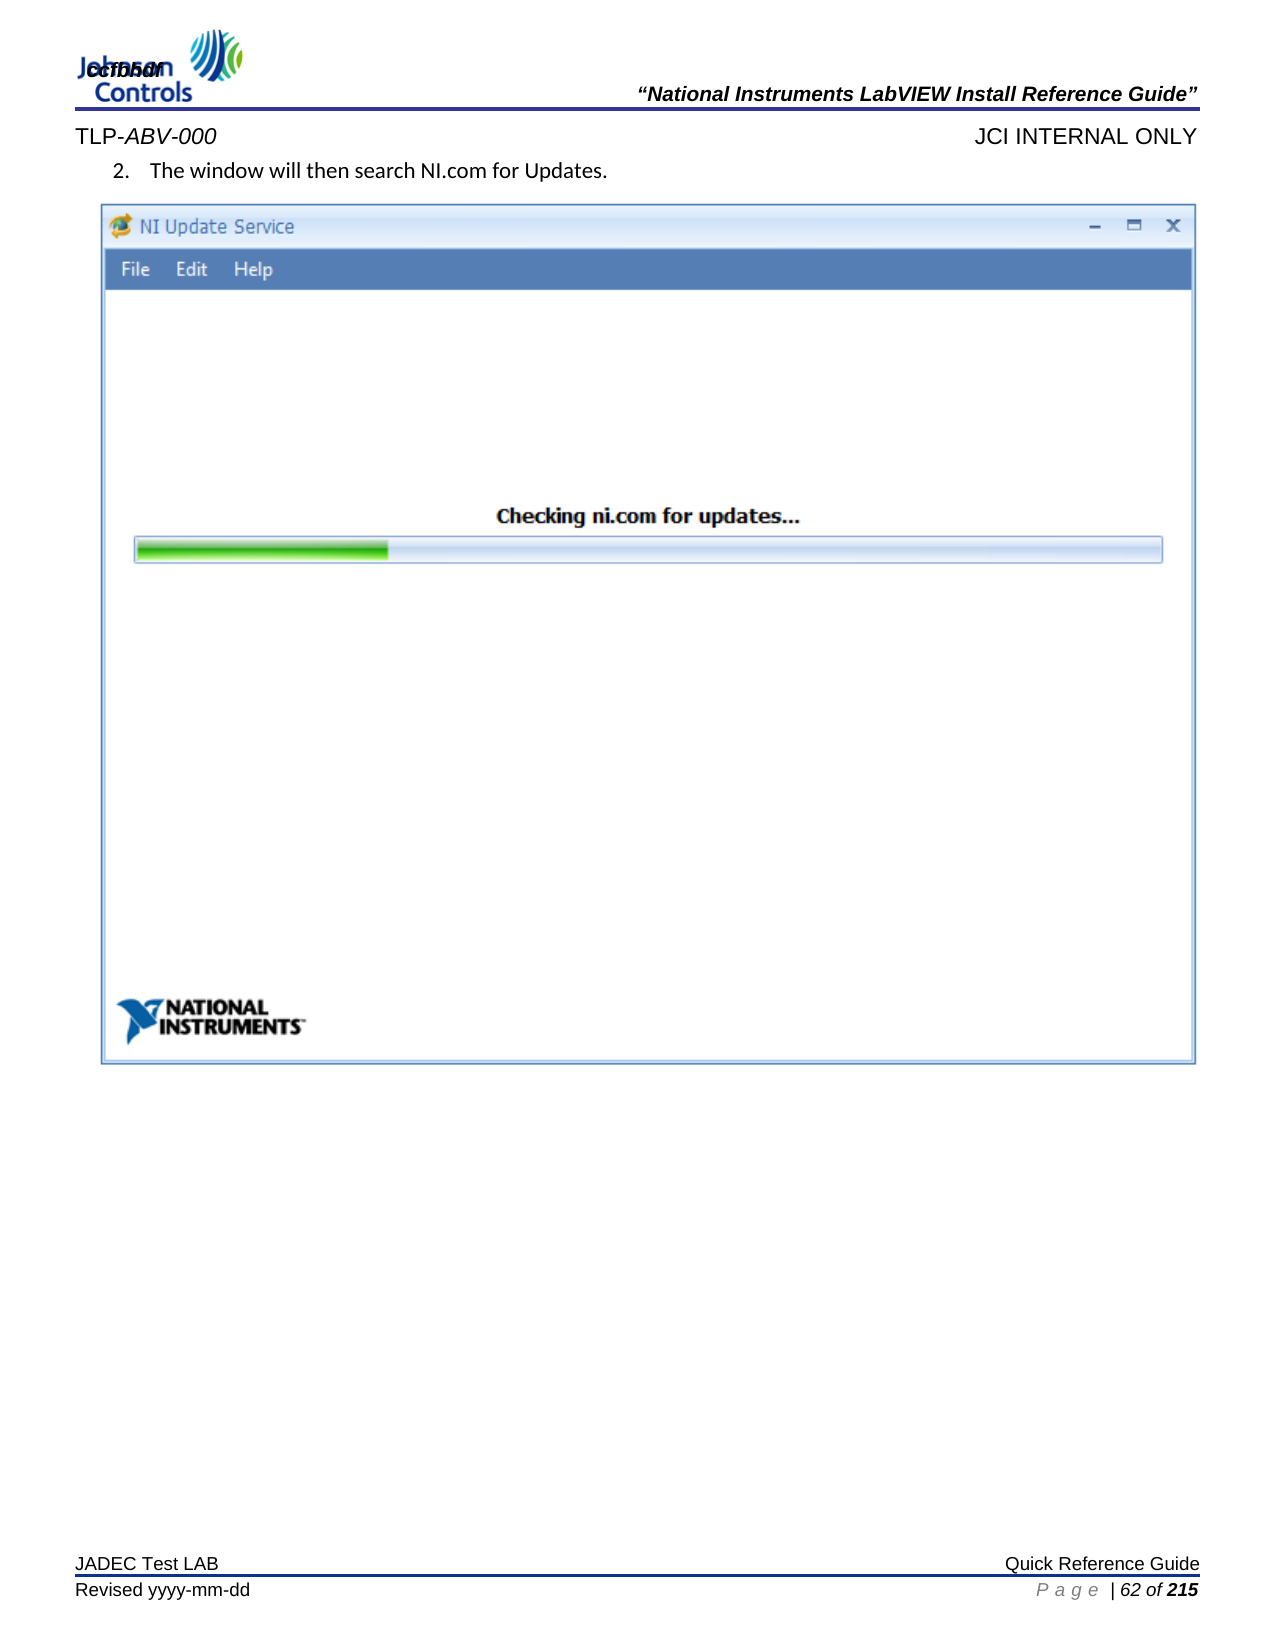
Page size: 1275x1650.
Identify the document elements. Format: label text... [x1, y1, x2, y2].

list The window will then search NI.com for Updates. [112, 156, 1200, 184]
picture [98, 201, 1200, 1068]
picture [76, 26, 246, 105]
